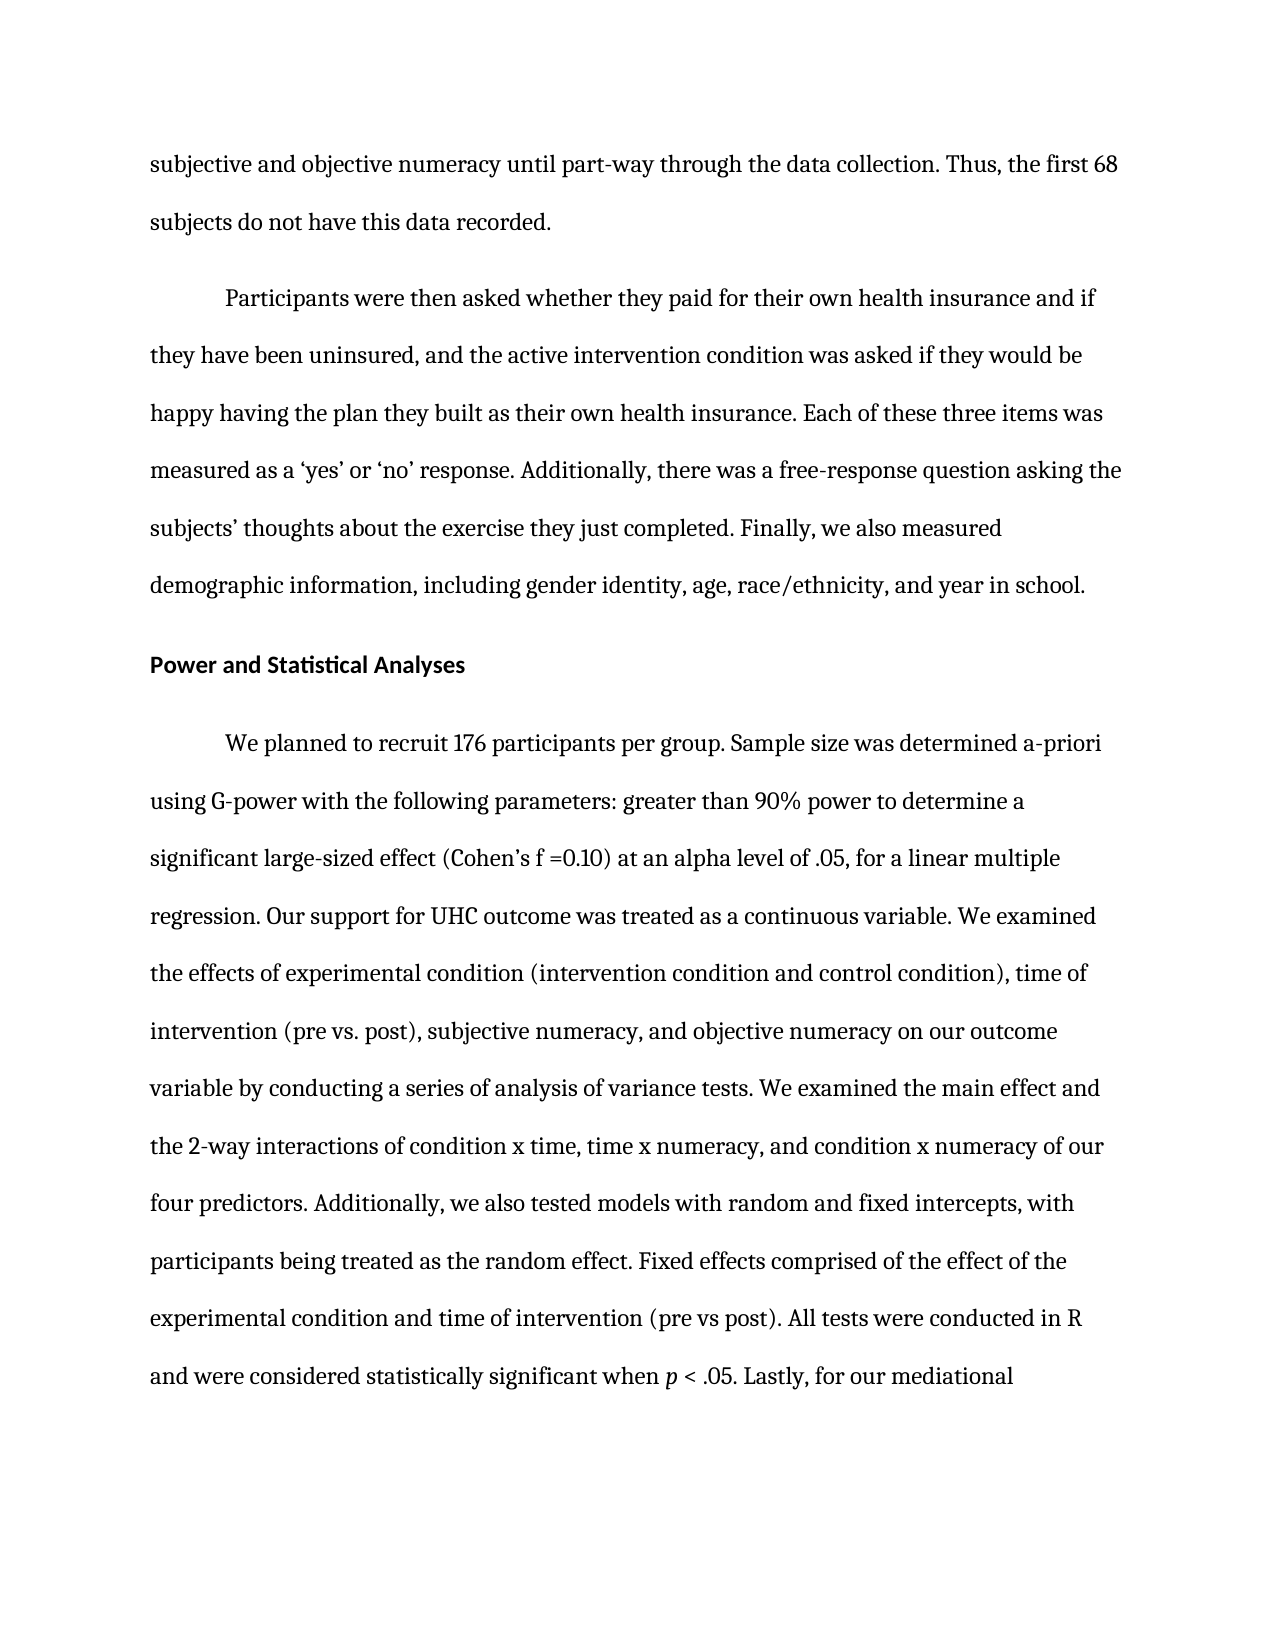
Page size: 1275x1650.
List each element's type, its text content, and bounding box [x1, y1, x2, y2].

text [150, 150, 1125, 236]
text Participants were then asked whether they paid for their own health insurance and if they have been uninsured, and the active intervention condition was asked if they would be happy having the plan they built as their own health insurance. Each of these three items was measured as a ‘yes’ or ‘no’ response. Additionally, there was a free-response question asking the subjects’ thoughts about the exercise they just completed. Finally, we also measured demographic information, including gender identity, age, race/ethnicity, and year in school. [150, 284, 1125, 600]
subtitle Power and Statistical Analyses [150, 649, 1125, 680]
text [150, 729, 1125, 1391]
